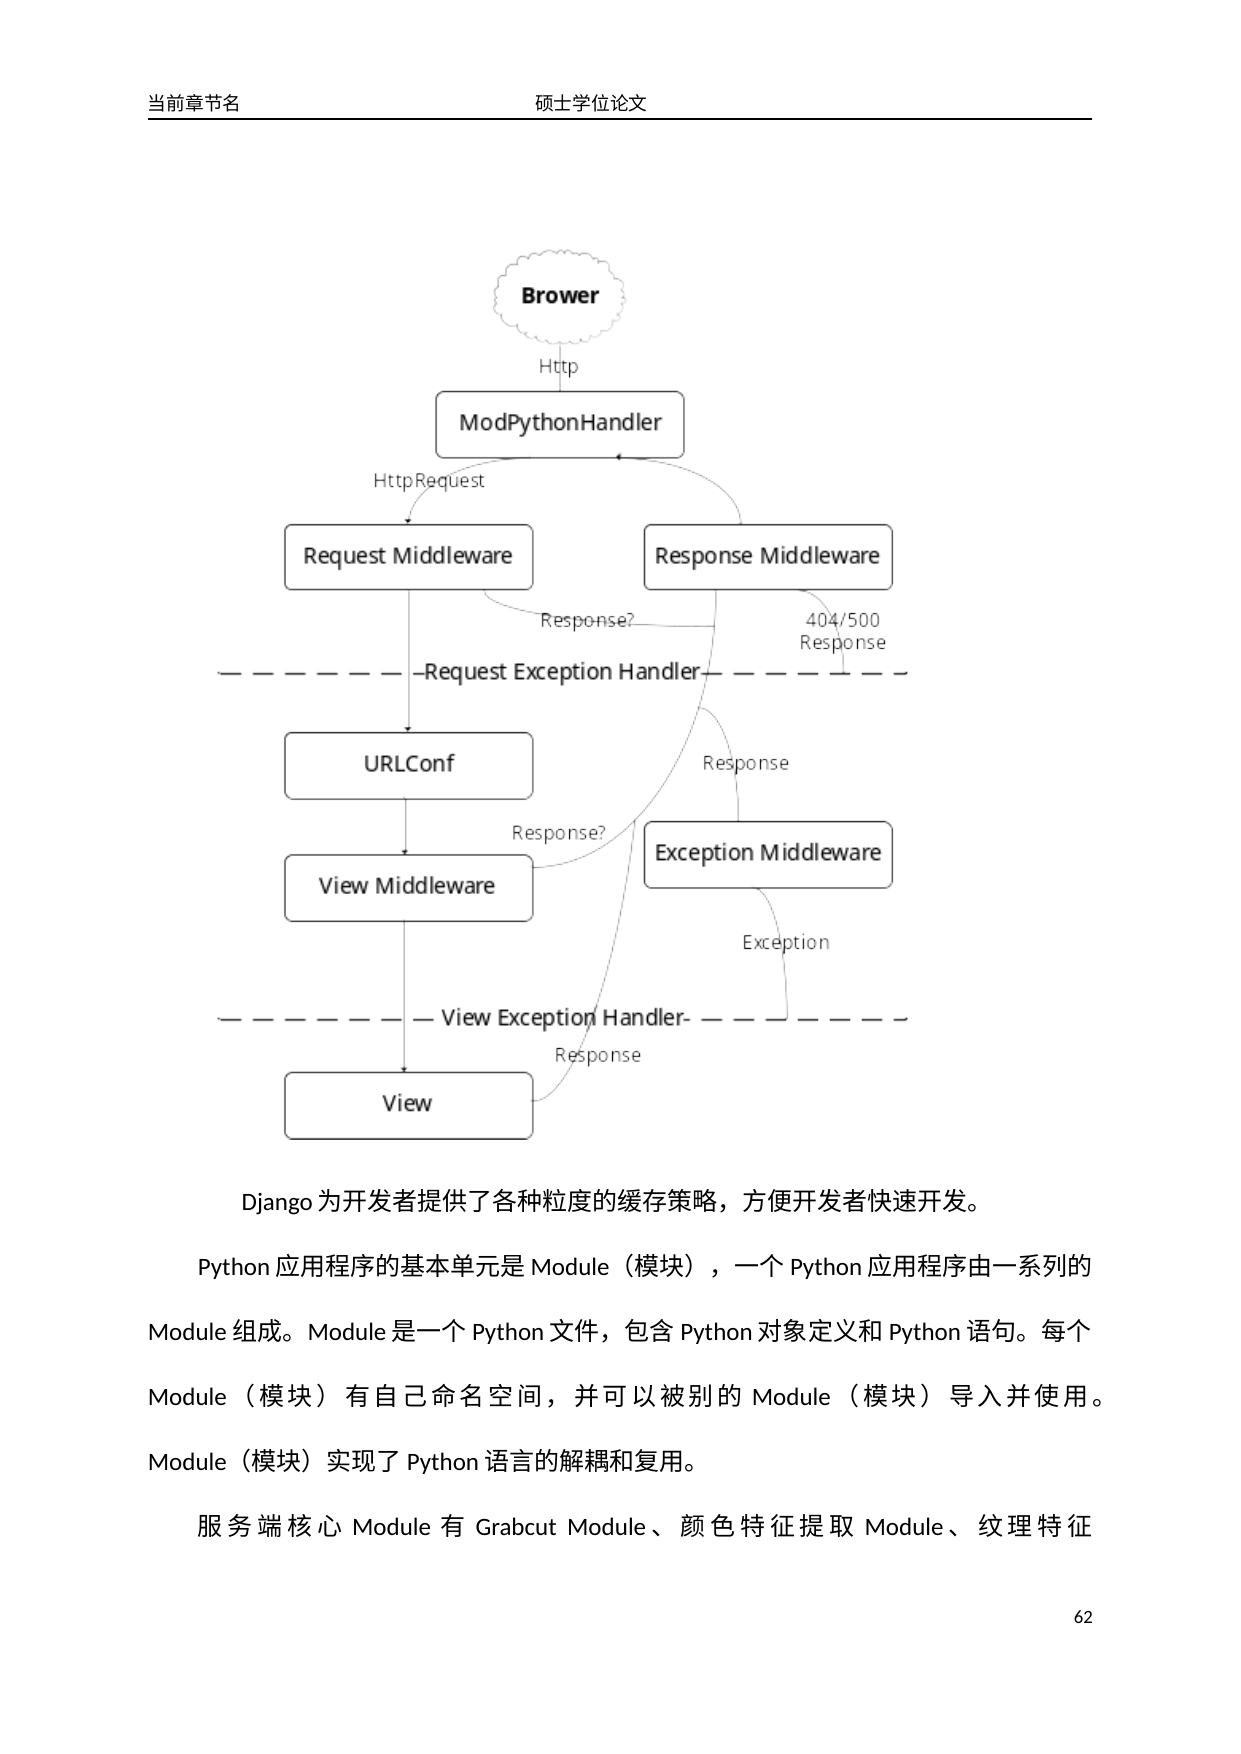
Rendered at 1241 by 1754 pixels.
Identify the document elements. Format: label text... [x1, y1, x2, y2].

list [148, 1492, 1092, 1557]
list Python应用程序的基本单元是Module（模块），一个Python应用程序由一系列的Module组成。Module是一个Python文件，包含Python对象定义和Python语句。每个Module（模块）有自己命名空间，并可以被别的Module（模块）导入并使用。Module（模块）实现了Python语言的解耦和复用。 [148, 1232, 1092, 1492]
list Django为开发者提供了各种粒度的缓存策略，方便开发者快速开发。 [241, 192, 1092, 1232]
